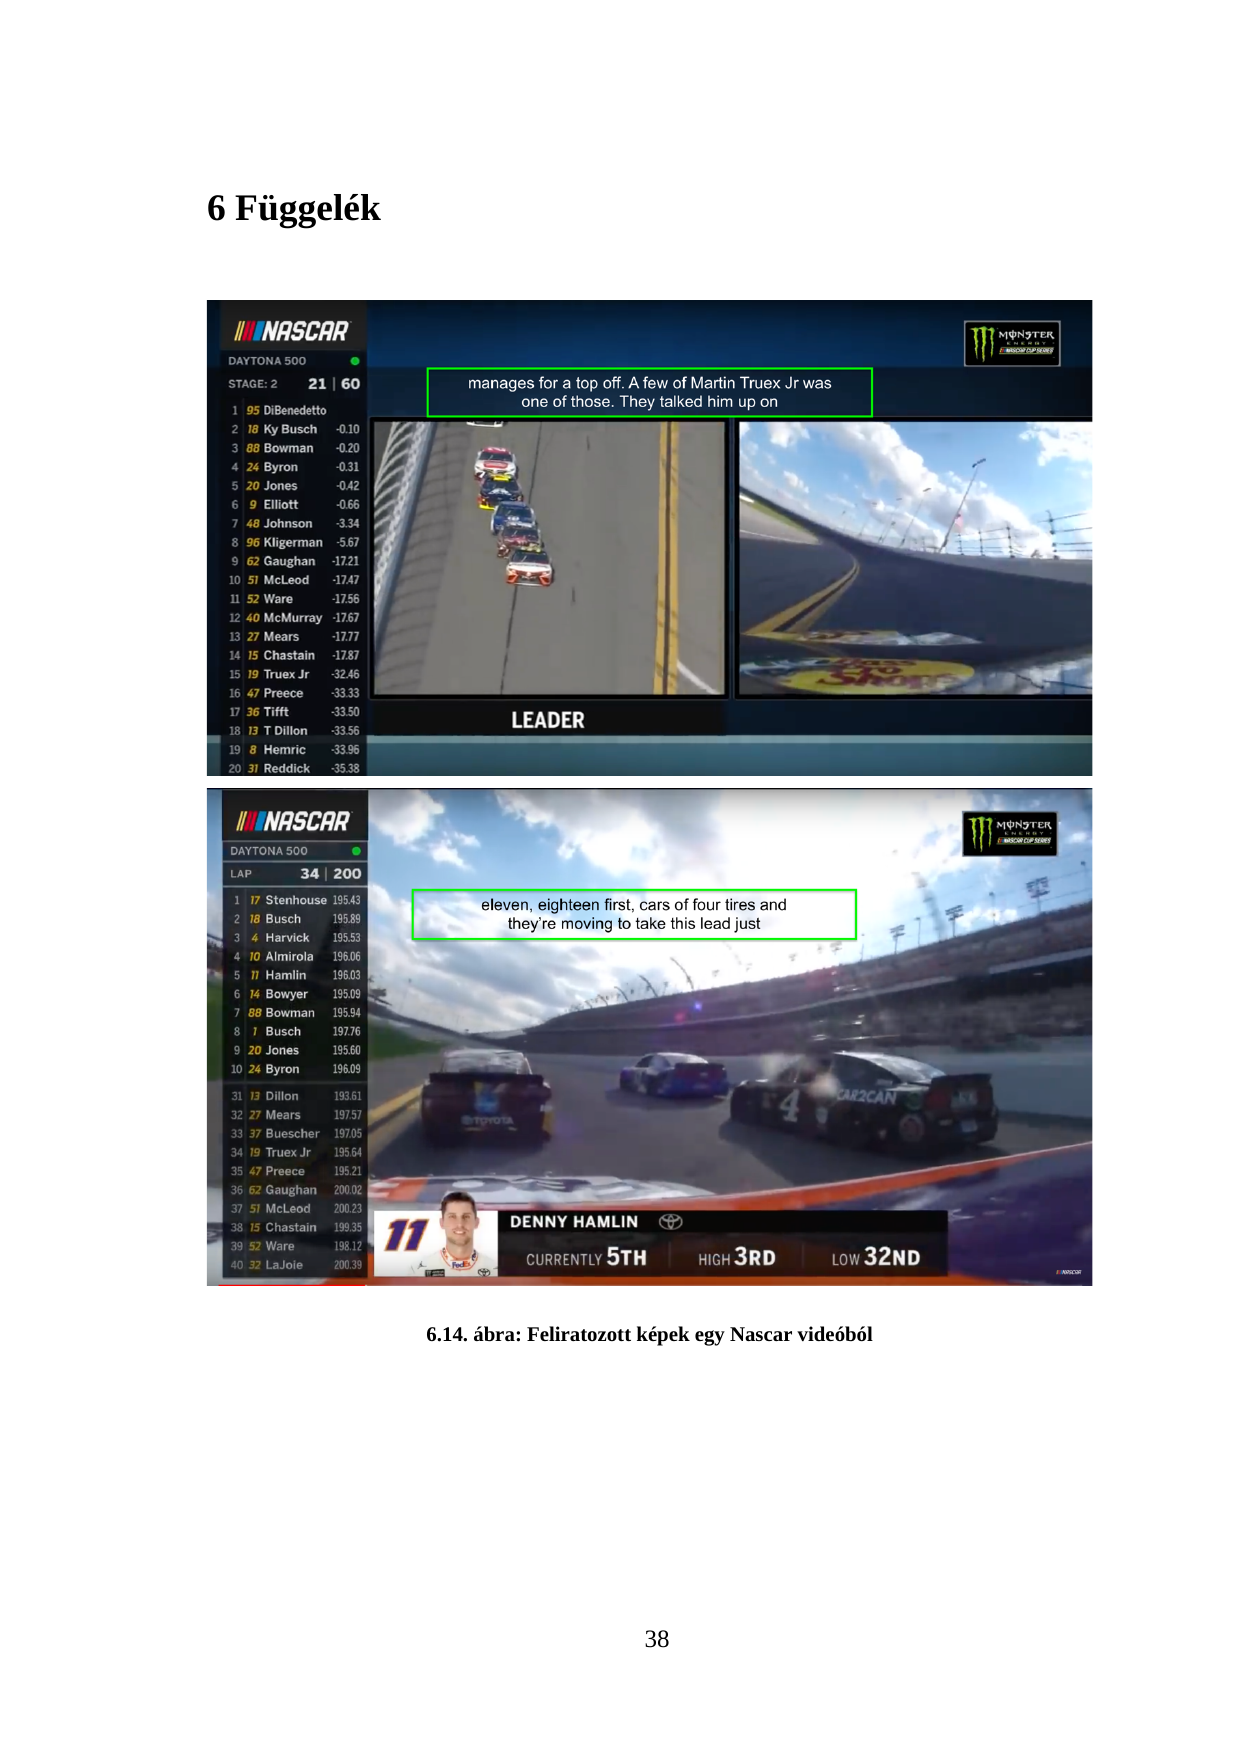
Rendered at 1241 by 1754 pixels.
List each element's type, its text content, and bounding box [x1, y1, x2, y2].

subtitle Függelék [207, 185, 1092, 228]
picture [206, 300, 1093, 776]
picture [206, 788, 1093, 1286]
